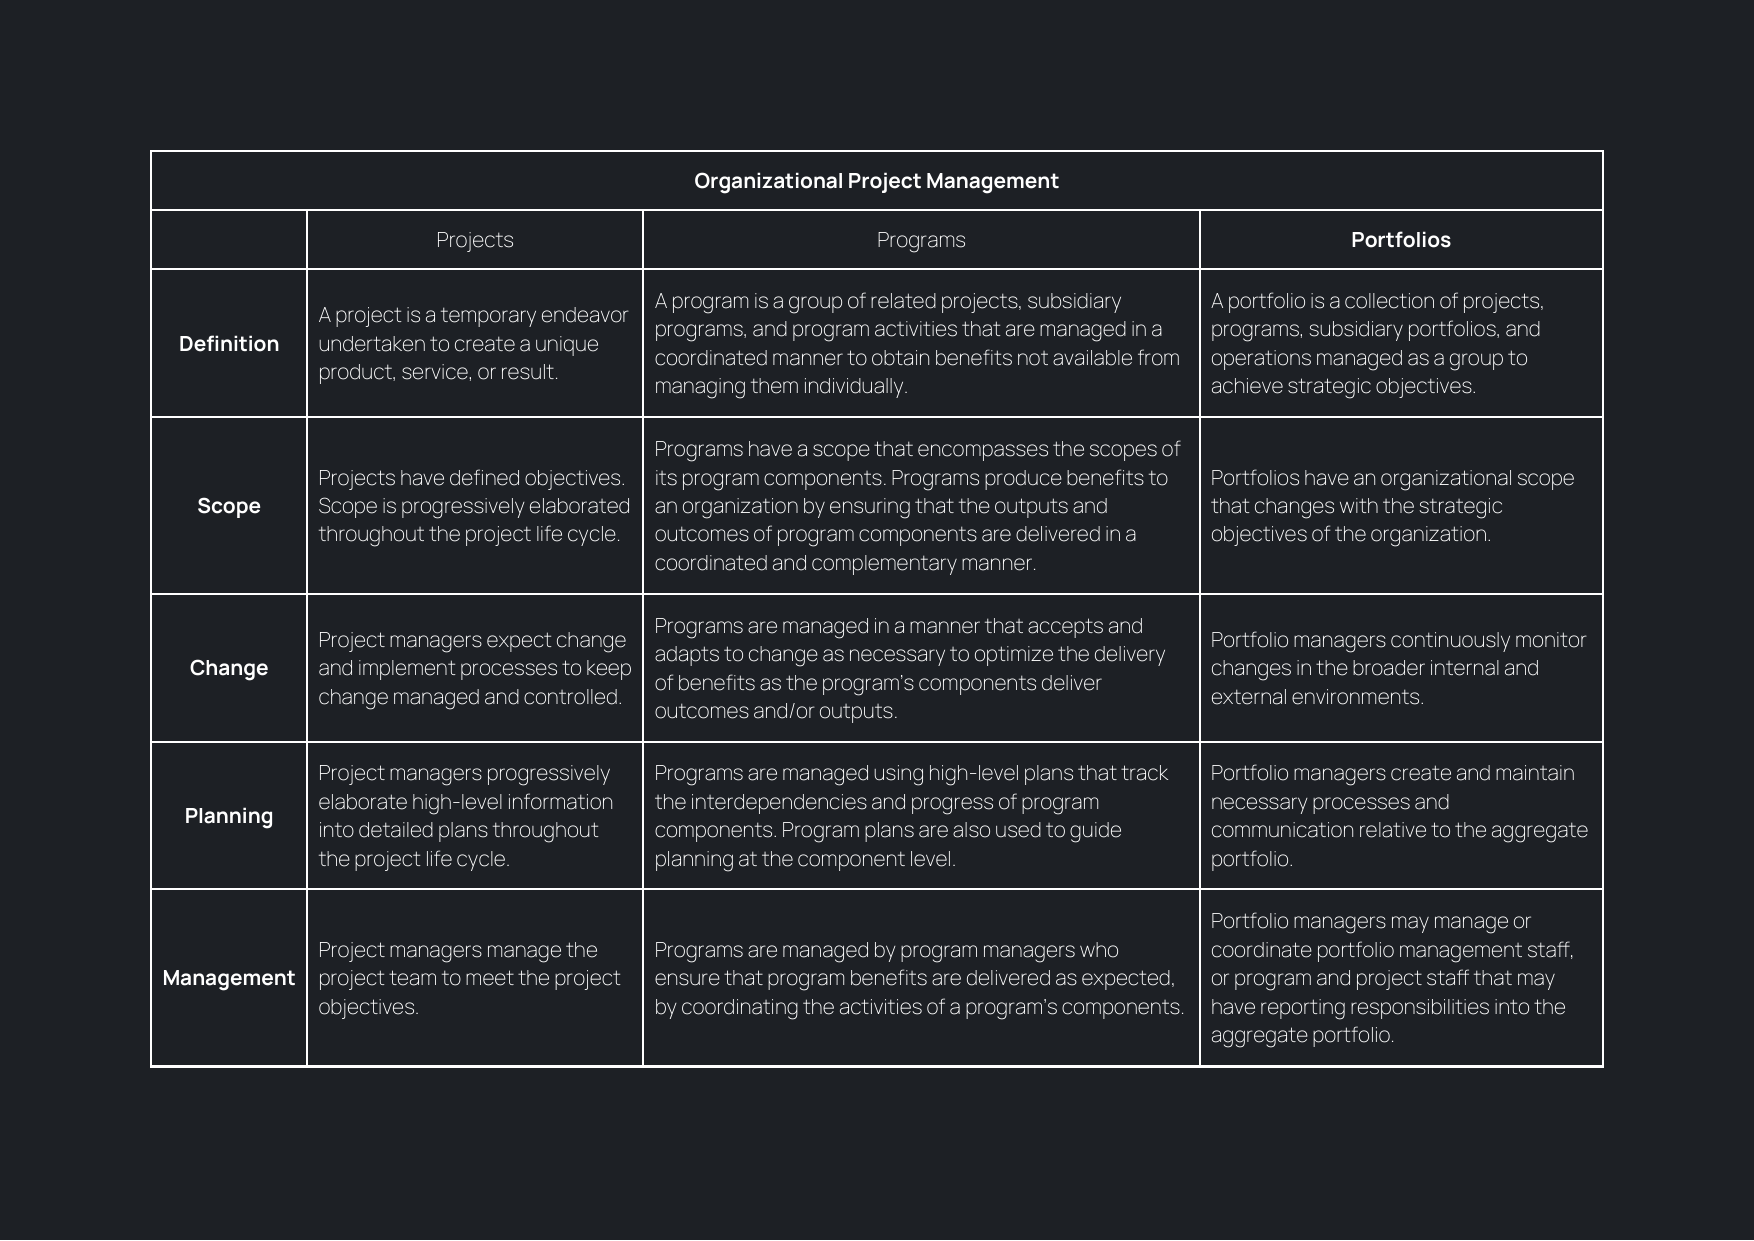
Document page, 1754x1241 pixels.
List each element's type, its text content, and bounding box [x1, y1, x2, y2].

table_cell Planning [152, 743, 306, 888]
table_cell Scope [152, 418, 306, 593]
table_cell Programs are managed in a manner that accepts and adapts to change as necessary to optimize the delivery of benefits as the program’s components deliver outcomes and/or outputs. [644, 595, 1199, 741]
table_cell Definition [152, 270, 306, 416]
table_cell A portfolio is a collection of projects, programs, subsidiary portfolios, and operations managed as a group to achieve strategic objectives. [1201, 270, 1602, 416]
table_cell Portfolio managers continuously monitor changes in the broader internal and external environments. [1201, 595, 1602, 741]
table_cell Programs are managed by program managers who ensure that program benefits are delivered as expected, by coordinating the activities of a program’s components. [644, 890, 1199, 1065]
table_cell Project managers expect change and implement processes to keep change managed and controlled. [308, 595, 642, 741]
table_header Organizational Project Management [152, 152, 1602, 209]
table_cell Projects [308, 211, 642, 268]
table_cell Portfolios [1201, 211, 1602, 268]
table_cell Programs are managed using high-level plans that track the interdependencies and progress of program components. Program plans are also used to guide planning at the component level. [644, 743, 1199, 888]
table_cell Portfolio managers create and maintain necessary processes and communication relative to the aggregate portfolio. [1201, 743, 1602, 888]
table_cell Project managers progressively elaborate high-level information into detailed plans throughout the project life cycle. [308, 743, 642, 888]
table_cell A project is a temporary endeavor undertaken to create a unique product, service, or result. [308, 270, 642, 416]
table_cell Projects have defined objectives. Scope is progressively elaborated throughout the project life cycle. [308, 418, 642, 593]
table_cell Programs have a scope that encompasses the scopes of its program components. Programs produce benefits to an organization by ensuring that the outputs and outcomes of program components are delivered in a coordinated and complementary manner. [644, 418, 1199, 593]
table_cell Change [152, 595, 306, 741]
table_cell Management [152, 890, 306, 1065]
table_cell [152, 211, 306, 268]
table_cell A program is a group of related projects, subsidiary programs, and program activities that are managed in a coordinated manner to obtain benefits not available from managing them individually. [644, 270, 1199, 416]
table_cell Programs [644, 211, 1199, 268]
table_cell Project managers manage the project team to meet the project objectives. [308, 890, 642, 1065]
table_cell Portfolios have an organizational scope that changes with the strategic objectives of the organization. [1201, 418, 1602, 593]
table_cell Portfolio managers may manage or coordinate portfolio management staff, or program and project staff that may have reporting responsibilities into the aggregate portfolio. [1201, 890, 1602, 1065]
